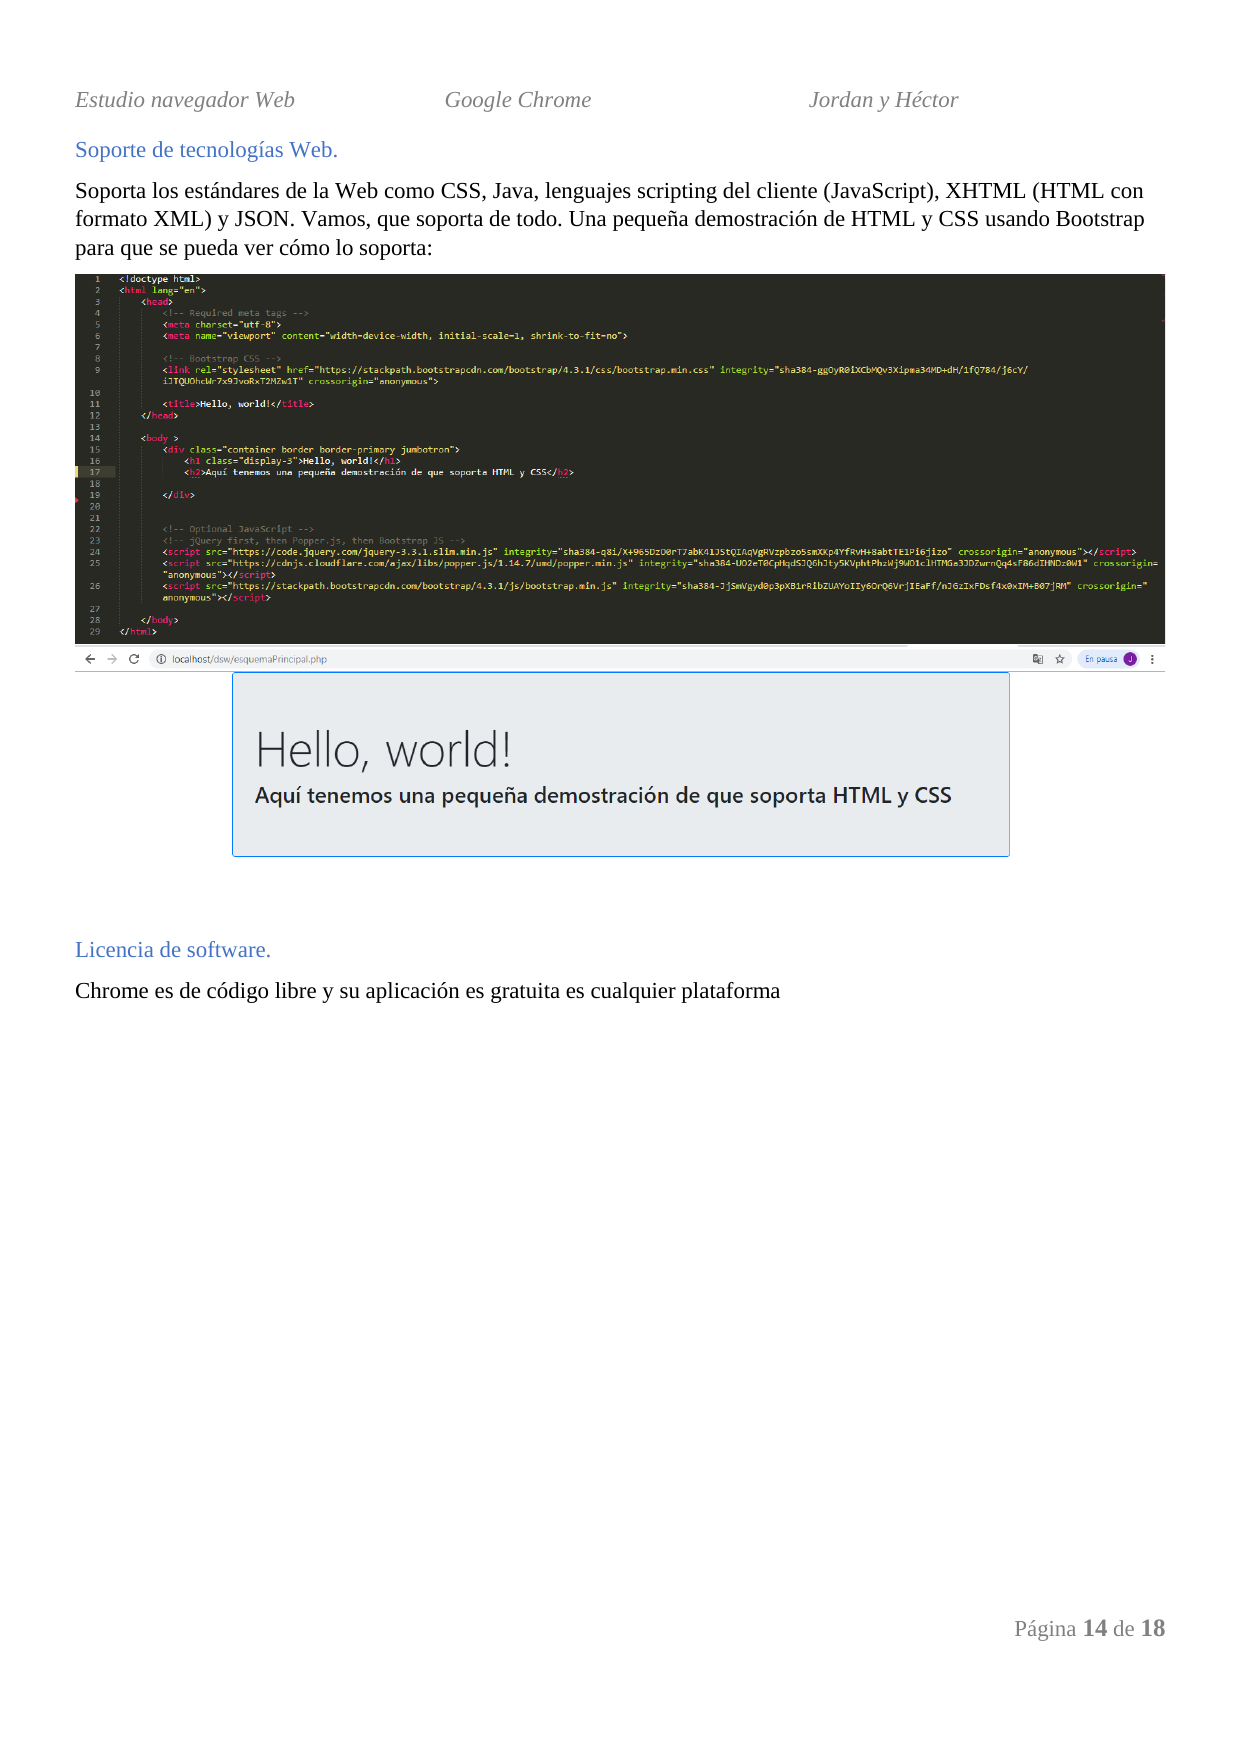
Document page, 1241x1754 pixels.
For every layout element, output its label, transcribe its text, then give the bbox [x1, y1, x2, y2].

picture [75, 645, 1166, 881]
text Soporta los estándares de la Web como CSS, Java, lenguajes scripting del cliente (JavaScript), XHTML (HTML con formato XML) y JSON. Vamos, que soporta de todo. Una pequeña demostración de HTML y CSS usando Bootstrap para que se pueda ver cómo lo soporta: [75, 177, 1165, 260]
text Chrome es de código libre y su aplicación es gratuita es cualquier plataforma [75, 977, 1165, 1004]
picture [75, 274, 1166, 644]
text Licencia de software. [75, 937, 1165, 963]
text Soporte de tecnologías Web. [75, 136, 1165, 162]
